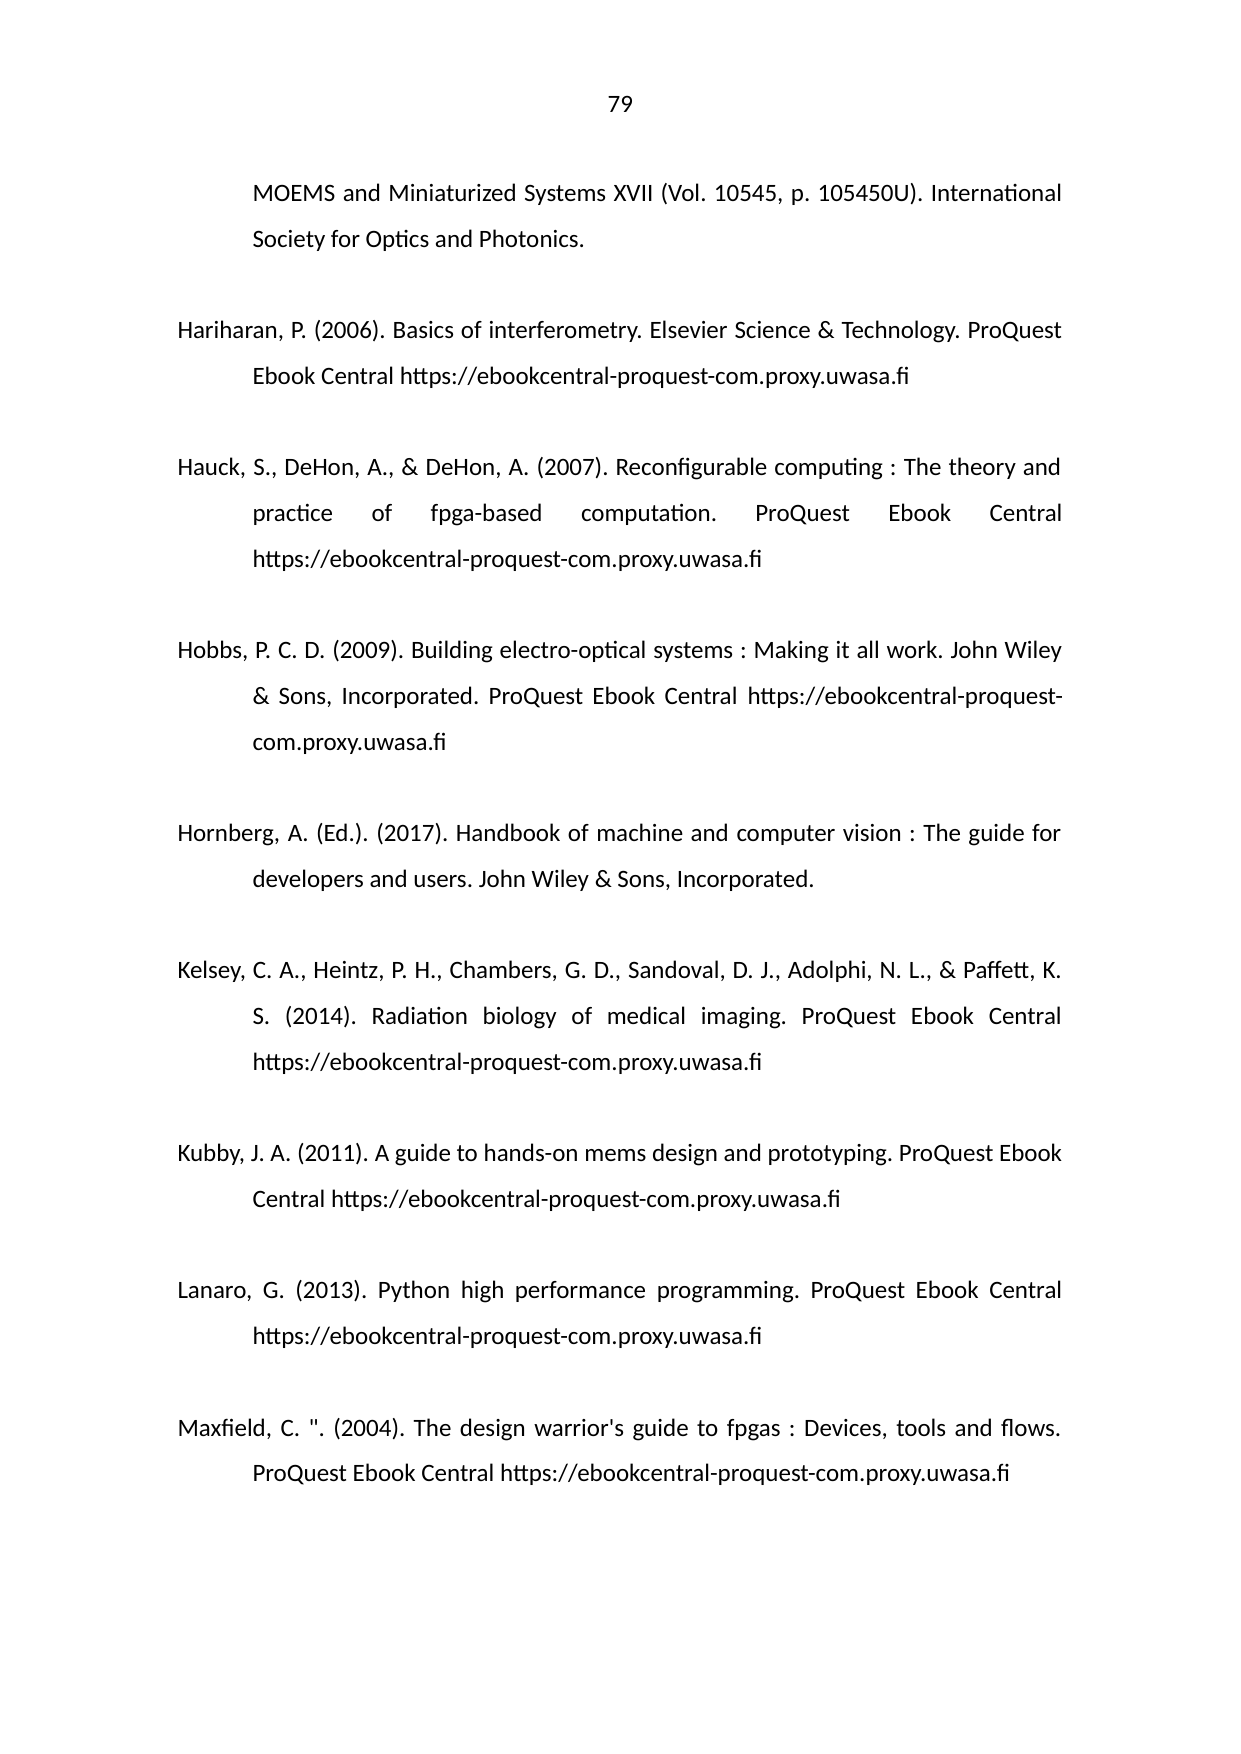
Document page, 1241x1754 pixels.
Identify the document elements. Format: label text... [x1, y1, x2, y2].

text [177, 177, 1063, 253]
text Kelsey, C. A., Heintz, P. H., Chambers, G. D., Sandoval, D. J., Adolphi, N. L., & Paffett, K. S. (2014). Radiation biology of medical imaging. ProQuest Ebook Central https://ebookcentral-proquest-com.proxy.uwasa.fi [177, 954, 1063, 1077]
text Hariharan, P. (2006). Basics of interferometry. Elsevier Science & Technology. ProQuest Ebook Central https://ebookcentral-proquest-com.proxy.uwasa.fi [177, 314, 1063, 391]
text Kubby, J. A. (2011). A guide to hands-on mems design and prototyping. ProQuest Ebook Central https://ebookcentral-proquest-com.proxy.uwasa.fi [177, 1137, 1063, 1214]
text Hobbs, P. C. D. (2009). Building electro-optical systems : Making it all work. John Wiley & Sons, Incorporated. ProQuest Ebook Central https://ebookcentral-proquest-com.proxy.uwasa.fi [177, 634, 1063, 756]
text Hornberg, A. (Ed.). (2017). Handbook of machine and computer vision : The guide for developers and users. John Wiley & Sons, Incorporated. [177, 817, 1063, 894]
text Hauck, S., DeHon, A., & DeHon, A. (2007). Reconfigurable computing : The theory and practice of fpga-based computation. ProQuest Ebook Central https://ebookcentral-proquest-com.proxy.uwasa.fi [177, 452, 1063, 573]
text Maxfield, C. ". (2004). The design warrior's guide to fpgas : Devices, tools and flows. ProQuest Ebook Central https://ebookcentral-proquest-com.proxy.uwasa.fi [177, 1412, 1063, 1488]
text Lanaro, G. (2013). Python high performance programming. ProQuest Ebook Central https://ebookcentral-proquest-com.proxy.uwasa.fi [177, 1275, 1063, 1351]
